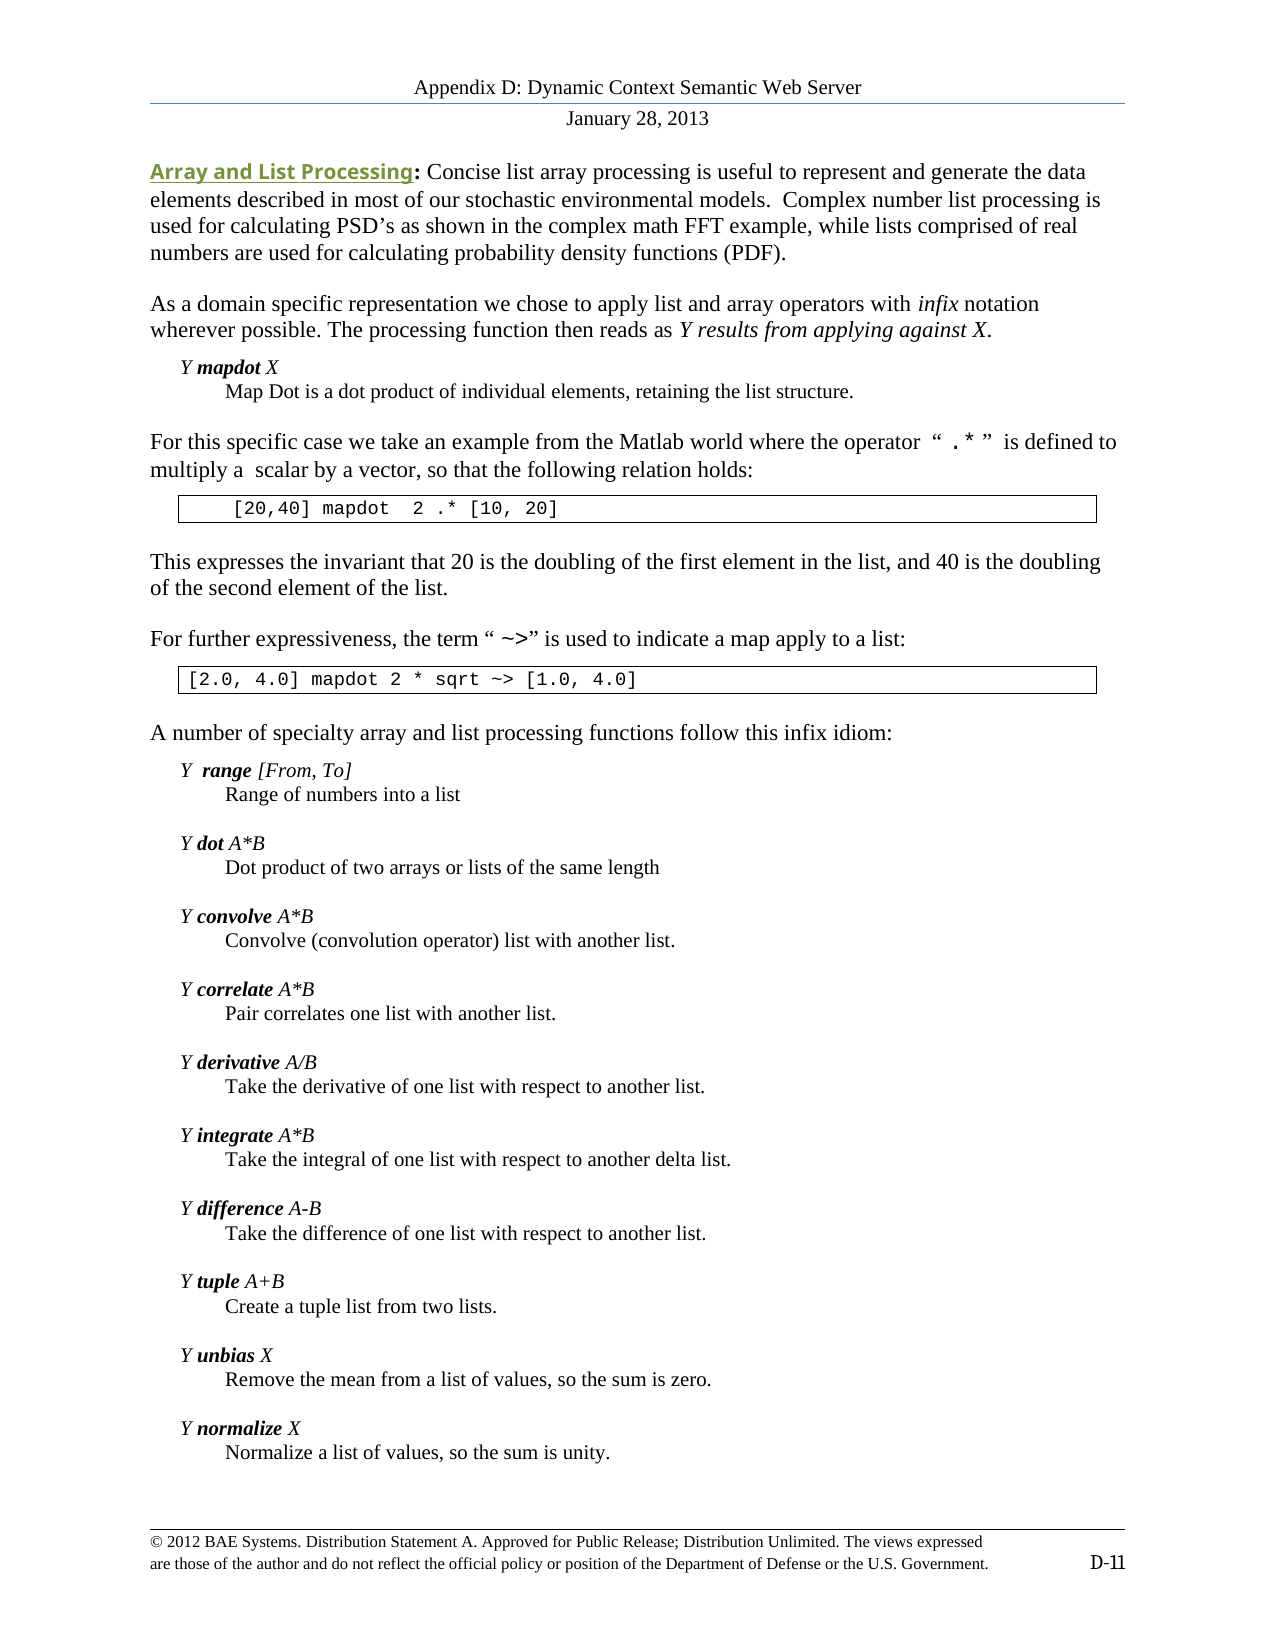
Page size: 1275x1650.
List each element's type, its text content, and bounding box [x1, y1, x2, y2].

text Remove the mean from a list of values, so the sum is zero. [225, 1367, 1125, 1391]
text Convolve (convolution operator) list with another list. [225, 928, 1125, 952]
text [2.0, 4.0] mapdot 2 * sqrt ~> [1.0, 4.0] [179, 667, 1096, 693]
text A number of specialty array and list processing functions follow this infix idiom: [150, 719, 1125, 745]
text For further expressiveness, the term “ ~>” is used to indicate a map apply to a list: [150, 626, 1125, 654]
text Y dot A*B [180, 831, 1125, 855]
text [20,40] mapdot 2 .* [10, 20] [179, 496, 1096, 522]
text Take the difference of one list with respect to another list. [225, 1220, 1125, 1244]
text Range of numbers into a list [225, 782, 1125, 806]
text Y tuple A+B [180, 1269, 1125, 1293]
text Create a tuple list from two lists. [225, 1293, 1125, 1318]
text Take the integral of one list with respect to another delta list. [225, 1147, 1125, 1171]
text Y convolve A*B [180, 904, 1125, 928]
text Take the derivative of one list with respect to another list. [225, 1074, 1125, 1098]
text Pair correlates one list with another list. [225, 1001, 1125, 1025]
text Y mapdot X [180, 355, 1125, 379]
text For this specific case we take an example from the Matlab world where the operator “ .* ” is defined to multiply a scalar by a vector, so that the following relation holds: [150, 428, 1125, 483]
text Y correlate A*B [180, 977, 1125, 1001]
text Y normalize X [180, 1416, 1125, 1440]
text Array and List Processing: Concise list array processing is useful to represent and generate the data elements described in most of our stochastic environmental models. Complex number list processing is used for calculating PSD’s as shown in the complex math FFT example, while lists comprised of real numbers are used for calculating probability density functions (PDF). [150, 157, 1125, 265]
text Y derivative A/B [180, 1050, 1125, 1074]
text Normalize a list of values, so the sum is unity. [225, 1440, 1125, 1464]
text Y range [From, To] [180, 758, 1125, 782]
text Map Dot is a dot product of individual elements, retaining the list structure. [225, 379, 1125, 403]
text Y integrate A*B [180, 1123, 1125, 1147]
text This expresses the invariant that 20 is the doubling of the first element in the list, and 40 is the doubling of the second element of the list. [150, 548, 1125, 601]
text Y difference A-B [180, 1196, 1125, 1220]
text Dot product of two arrays or lists of the same length [225, 855, 1125, 879]
text As a domain specific representation we chose to apply list and array operators with infix notation wherever possible. The processing function then reads as Y results from applying against X. [150, 290, 1125, 343]
text Y unbias X [180, 1343, 1125, 1367]
